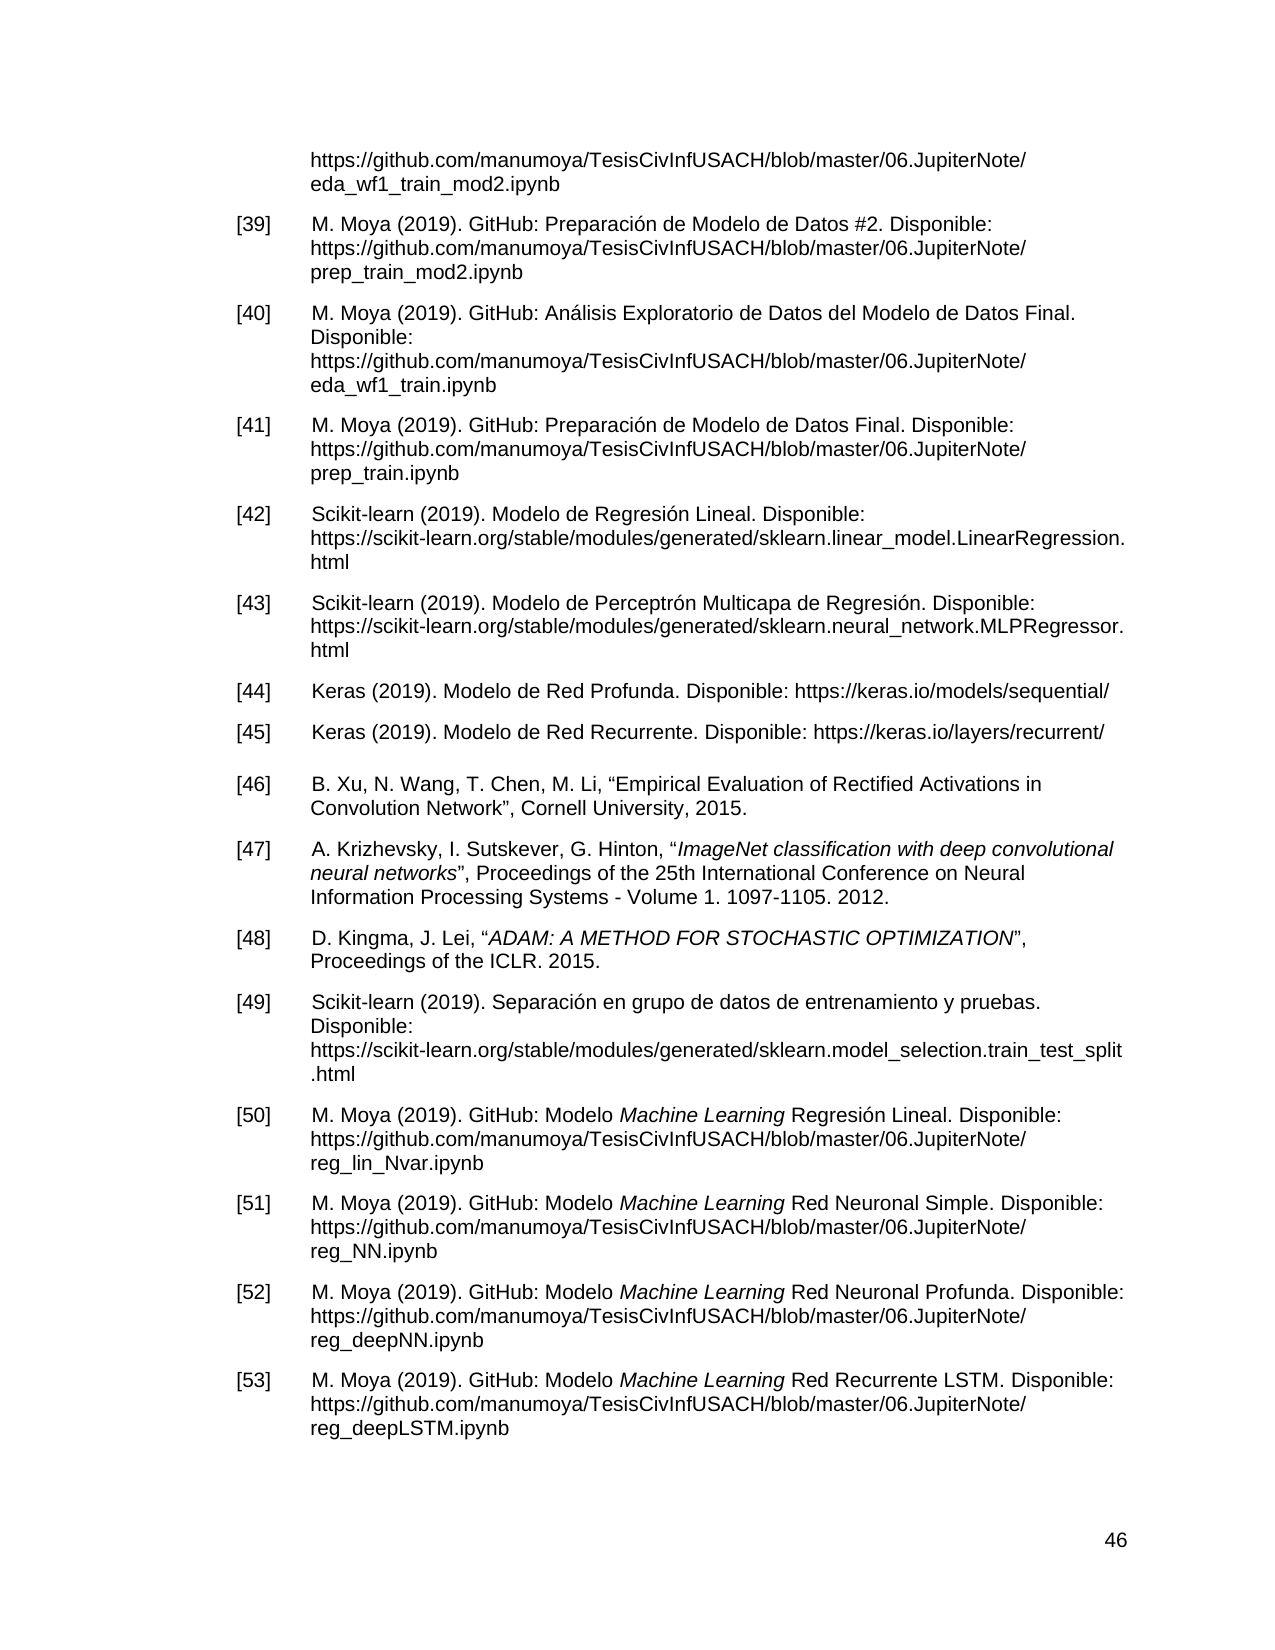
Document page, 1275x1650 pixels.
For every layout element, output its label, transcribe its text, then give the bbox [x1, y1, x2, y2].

text [40] M. Moya (2019). GitHub: Análisis Exploratorio de Datos del Modelo de Datos Final. Disponible: https://github.com/manumoya/TesisCivInfUSACH/blob/master/06.JupiterNote/eda_wf1_train.ipynb [236, 301, 1127, 397]
text [53] M. Moya (2019). GitHub: Modelo Machine Learning Red Recurrente LSTM. Disponible: https://github.com/manumoya/TesisCivInfUSACH/blob/master/06.JupiterNote/reg_deepLSTM.ipynb [236, 1368, 1127, 1440]
text [45] Keras (2019). Modelo de Red Recurrente. Disponible: https://keras.io/layers/recurrent/ [236, 719, 1127, 743]
text [48] D. Kingma, J. Lei, “ADAM: A METHOD FOR STOCHASTIC OPTIMIZATION”, Proceedings of the ICLR. 2015. [236, 925, 1127, 973]
text [49] Scikit-learn (2019). Separación en grupo de datos de entrenamiento y pruebas. Disponible: https://scikit-learn.org/stable/modules/generated/sklearn.model_selection.train_test_split.html [236, 990, 1127, 1086]
text [43] Scikit-learn (2019). Modelo de Perceptrón Multicapa de Regresión. Disponible: https://scikit-learn.org/stable/modules/generated/sklearn.neural_network.MLPRegressor.html [236, 590, 1127, 662]
text [42] Scikit-learn (2019). Modelo de Regresión Lineal. Disponible: https://scikit-learn.org/stable/modules/generated/sklearn.linear_model.LinearRegression.html [236, 502, 1127, 574]
text [41] M. Moya (2019). GitHub: Preparación de Modelo de Datos Final. Disponible: https://github.com/manumoya/TesisCivInfUSACH/blob/master/06.JupiterNote/prep_train.ipynb [236, 413, 1127, 485]
text [39] M. Moya (2019). GitHub: Preparación de Modelo de Datos #2. Disponible: https://github.com/manumoya/TesisCivInfUSACH/blob/master/06.JupiterNote/prep_train_mod2.ipynb [236, 212, 1127, 284]
text [51] M. Moya (2019). GitHub: Modelo Machine Learning Red Neuronal Simple. Disponible: https://github.com/manumoya/TesisCivInfUSACH/blob/master/06.JupiterNote/reg_NN.ipynb [236, 1191, 1127, 1263]
text [52] M. Moya (2019). GitHub: Modelo Machine Learning Red Neuronal Profunda. Disponible: https://github.com/manumoya/TesisCivInfUSACH/blob/master/06.JupiterNote/reg_deepNN.ipynb [236, 1279, 1127, 1351]
text [47] A. Krizhevsky, I. Sutskever, G. Hinton, “ImageNet classification with deep convolutional neural networks”, Proceedings of the 25th International Conference on Neural Information Processing Systems - Volume 1. 1097-1105. 2012. [236, 837, 1127, 909]
text [44] Keras (2019). Modelo de Red Profunda. Disponible: https://keras.io/models/sequential/ [236, 679, 1127, 703]
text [236, 148, 1127, 196]
text [50] M. Moya (2019). GitHub: Modelo Machine Learning Regresión Lineal. Disponible: https://github.com/manumoya/TesisCivInfUSACH/blob/master/06.JupiterNote/reg_lin_Nvar.ipynb [236, 1102, 1127, 1174]
text [46] B. Xu, N. Wang, T. Chen, M. Li, “Empirical Evaluation of Rectified Activations in Convolution Network”, Cornell University, 2015. [236, 772, 1127, 820]
